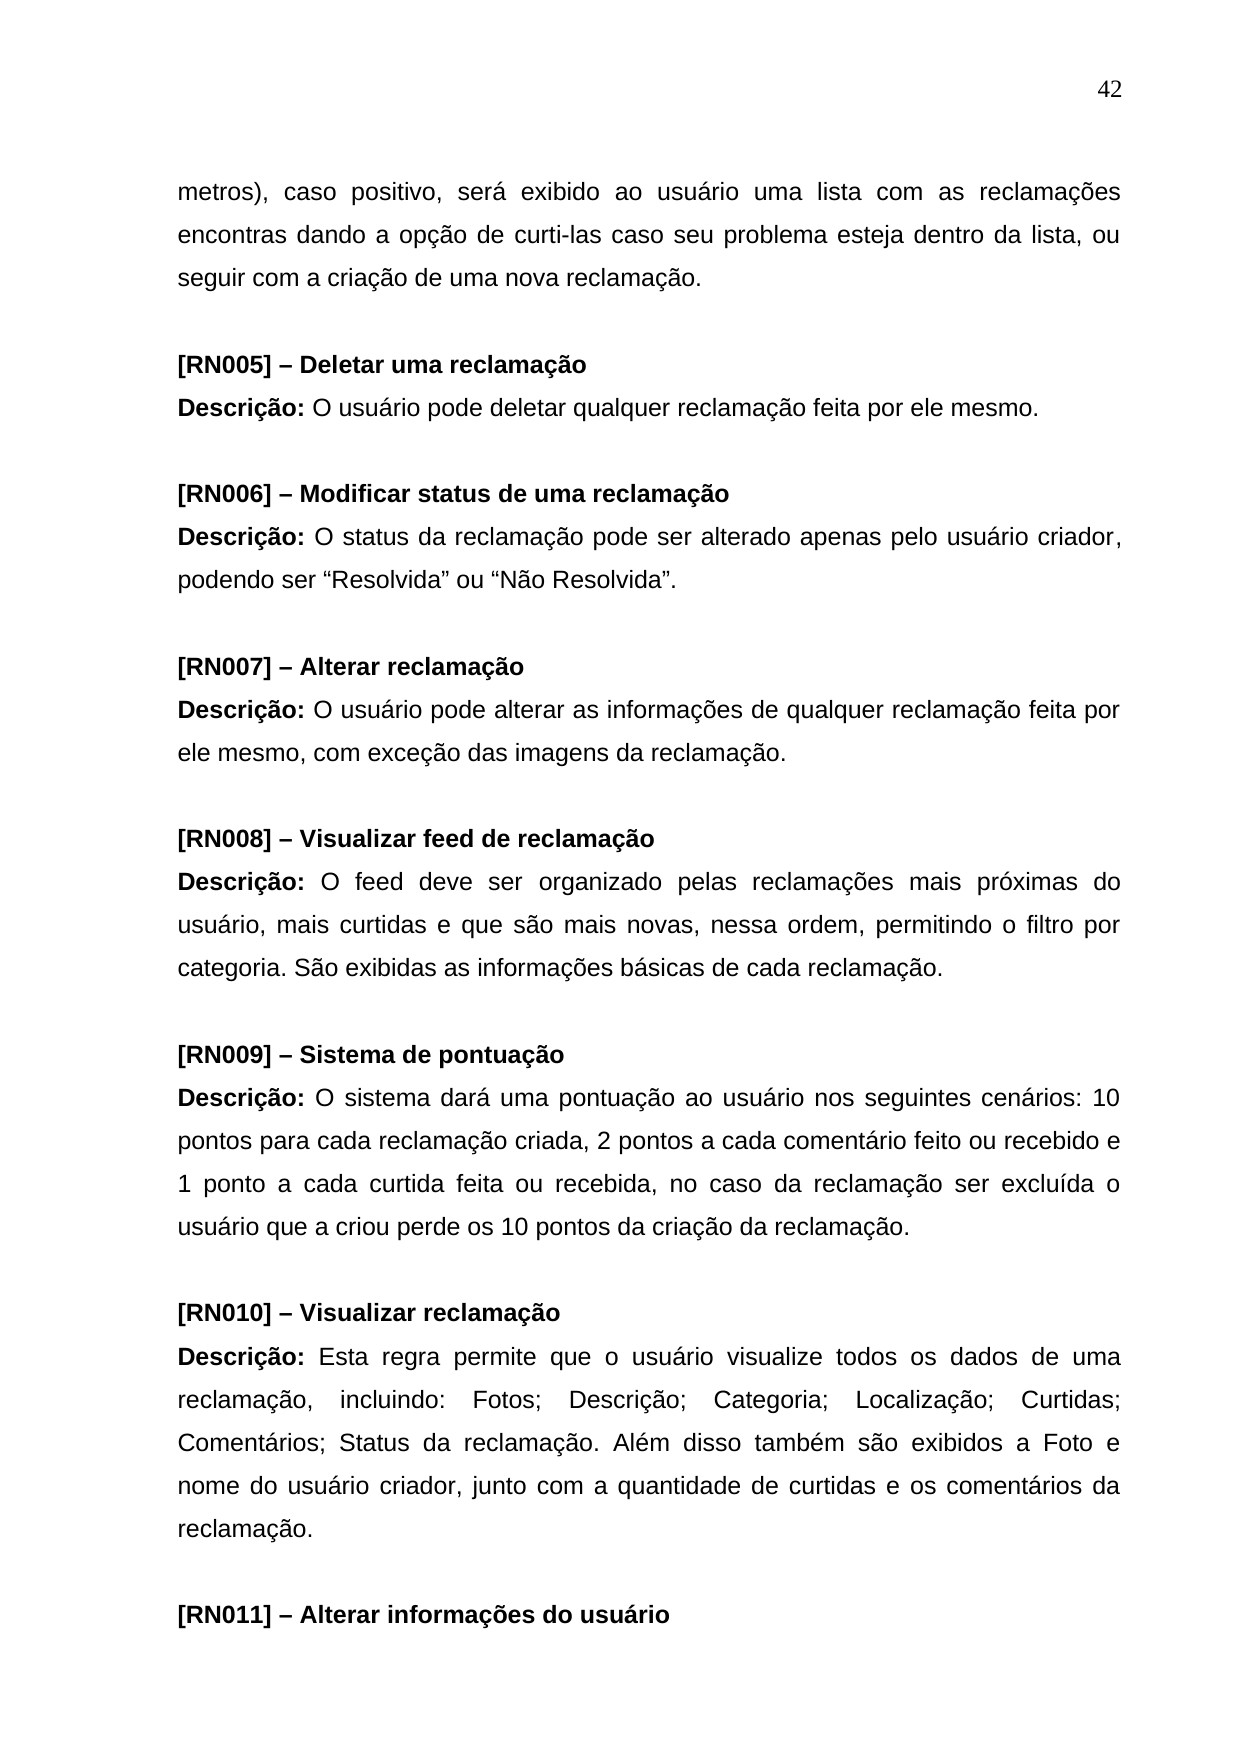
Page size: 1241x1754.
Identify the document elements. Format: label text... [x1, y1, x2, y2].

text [177, 177, 1122, 292]
text [RN005] – Deletar uma reclamação [177, 350, 1122, 378]
text [RN006] – Modificar status de uma reclamação [177, 479, 1122, 508]
text Descrição: O status da reclamação pode ser alterado apenas pelo usuário criador, podendo ser “Resolvida” ou “Não Resolvida”. [177, 522, 1122, 594]
text Descrição: O usuário pode alterar as informações de qualquer reclamação feita por ele mesmo, com exceção das imagens da reclamação. [177, 695, 1122, 767]
text [RN007] – Alterar reclamação [177, 652, 1122, 680]
text [RN010] – Visualizar reclamação [177, 1298, 1122, 1327]
text [RN008] – Visualizar feed de reclamação [177, 824, 1122, 853]
text Descrição: Esta regra permite que o usuário visualize todos os dados de uma reclamação, incluindo: Fotos; Descrição; Categoria; Localização; Curtidas; Comentários; Status da reclamação. Além disso também são exibidos a Foto e nome do usuário criador, junto com a quantidade de curtidas e os comentários da reclamação. [177, 1342, 1122, 1543]
text Descrição: O feed deve ser organizado pelas reclamações mais próximas do usuário, mais curtidas e que são mais novas, nessa ordem, permitindo o filtro por categoria. São exibidas as informações básicas de cada reclamação. [177, 867, 1122, 982]
text Descrição: O sistema dará uma pontuação ao usuário nos seguintes cenários: 10 pontos para cada reclamação criada, 2 pontos a cada comentário feito ou recebido e 1 ponto a cada curtida feita ou recebida, no caso da reclamação ser excluída o usuário que a criou perde os 10 pontos da criação da reclamação. [177, 1083, 1122, 1241]
text [RN009] – Sistema de pontuação [177, 1040, 1122, 1068]
text [RN011] – Alterar informações do usuário [177, 1600, 1122, 1629]
text Descrição: O usuário pode deletar qualquer reclamação feita por ele mesmo. [177, 393, 1122, 422]
